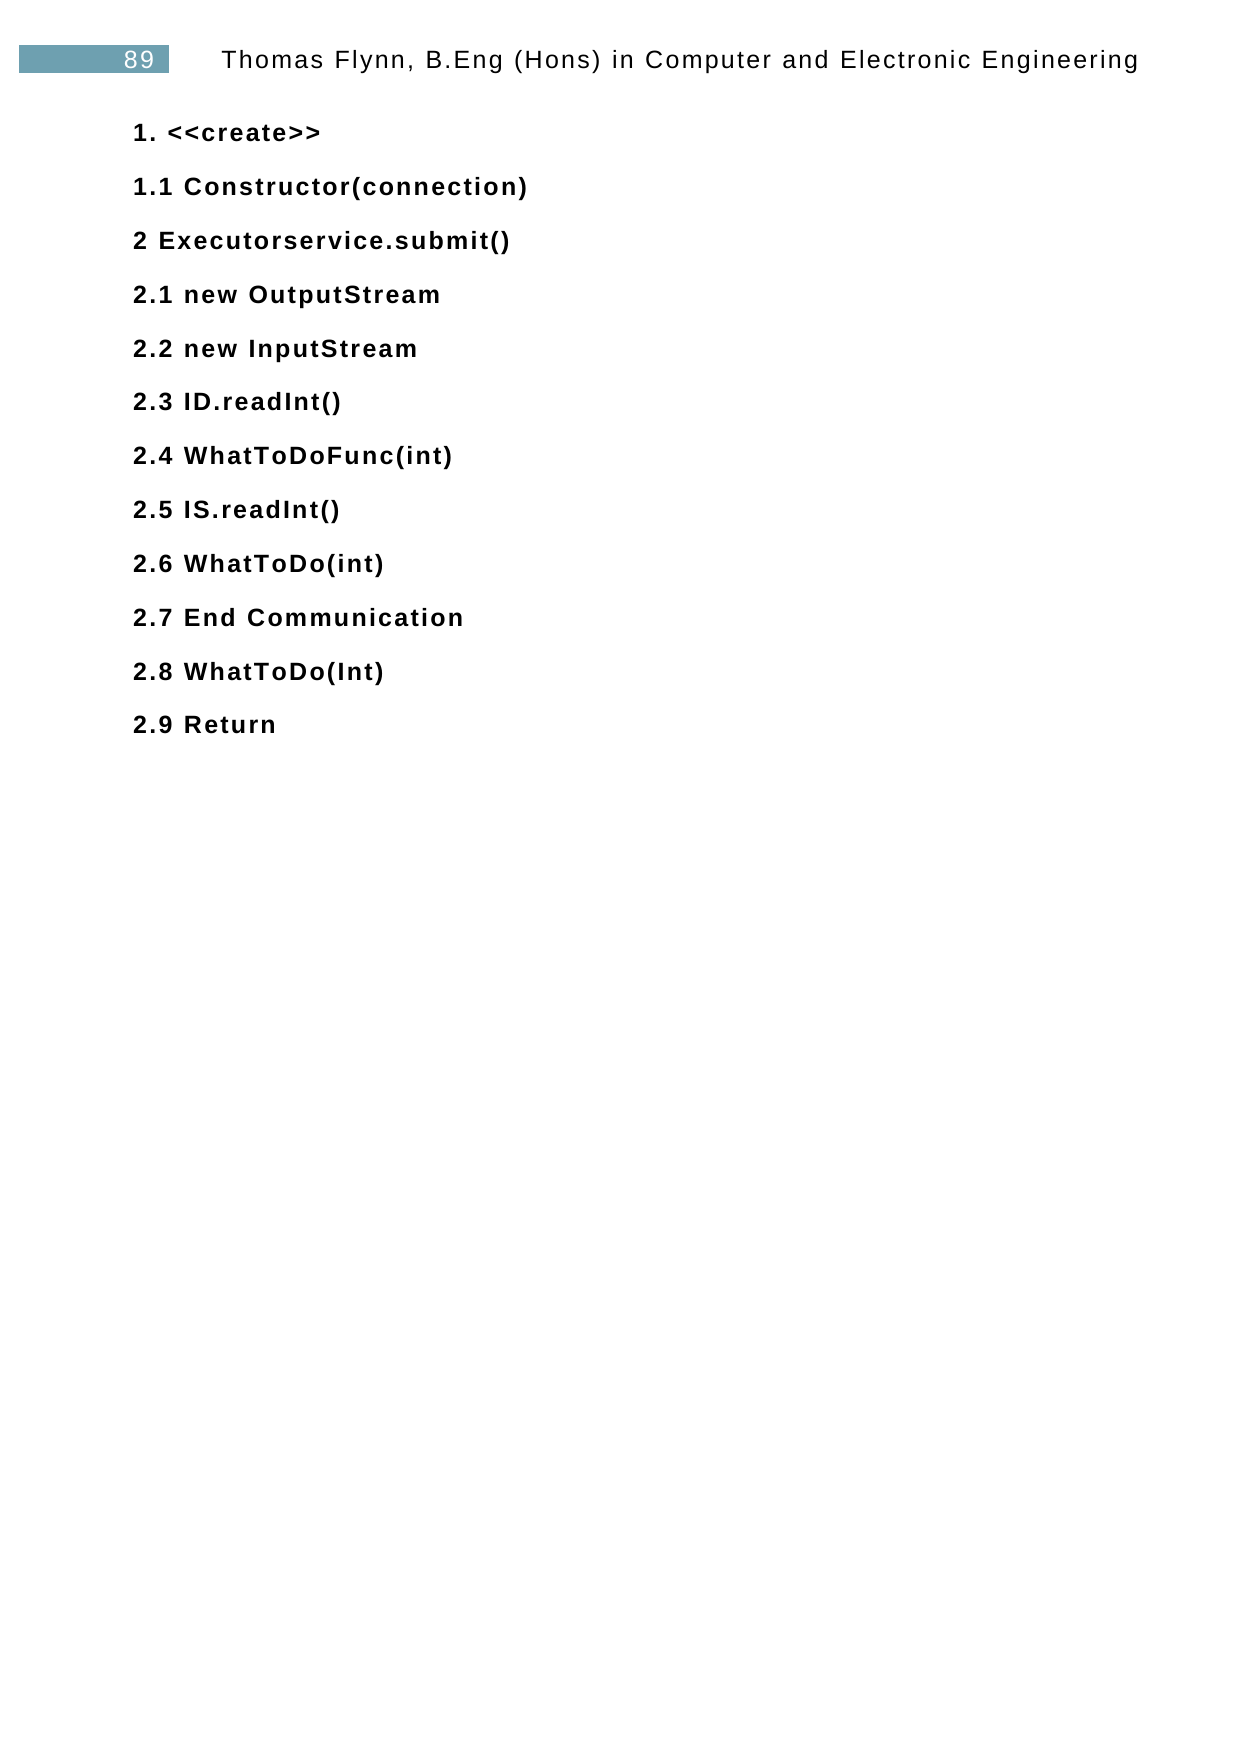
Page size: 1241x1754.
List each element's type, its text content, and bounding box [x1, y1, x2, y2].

text 2.1 new OutputStream [133, 280, 1122, 308]
text 2.2 new InputStream [133, 333, 1122, 362]
text 2.5 IS.readInt() [133, 495, 1122, 524]
text 2.4 WhatToDoFunc(int) [133, 441, 1122, 470]
text 2.9 Return [133, 711, 1122, 739]
text 2.3 ID.readInt() [133, 387, 1122, 416]
text 2.8 WhatToDo(Int) [133, 657, 1122, 685]
text 1. <<create>> [133, 118, 1122, 147]
text 2.6 WhatToDo(int) [133, 549, 1122, 578]
text 1.1 Constructor(connection) [133, 172, 1122, 201]
text 2 Executorservice.submit() [133, 226, 1122, 254]
text 2.7 End Communication [133, 603, 1122, 632]
